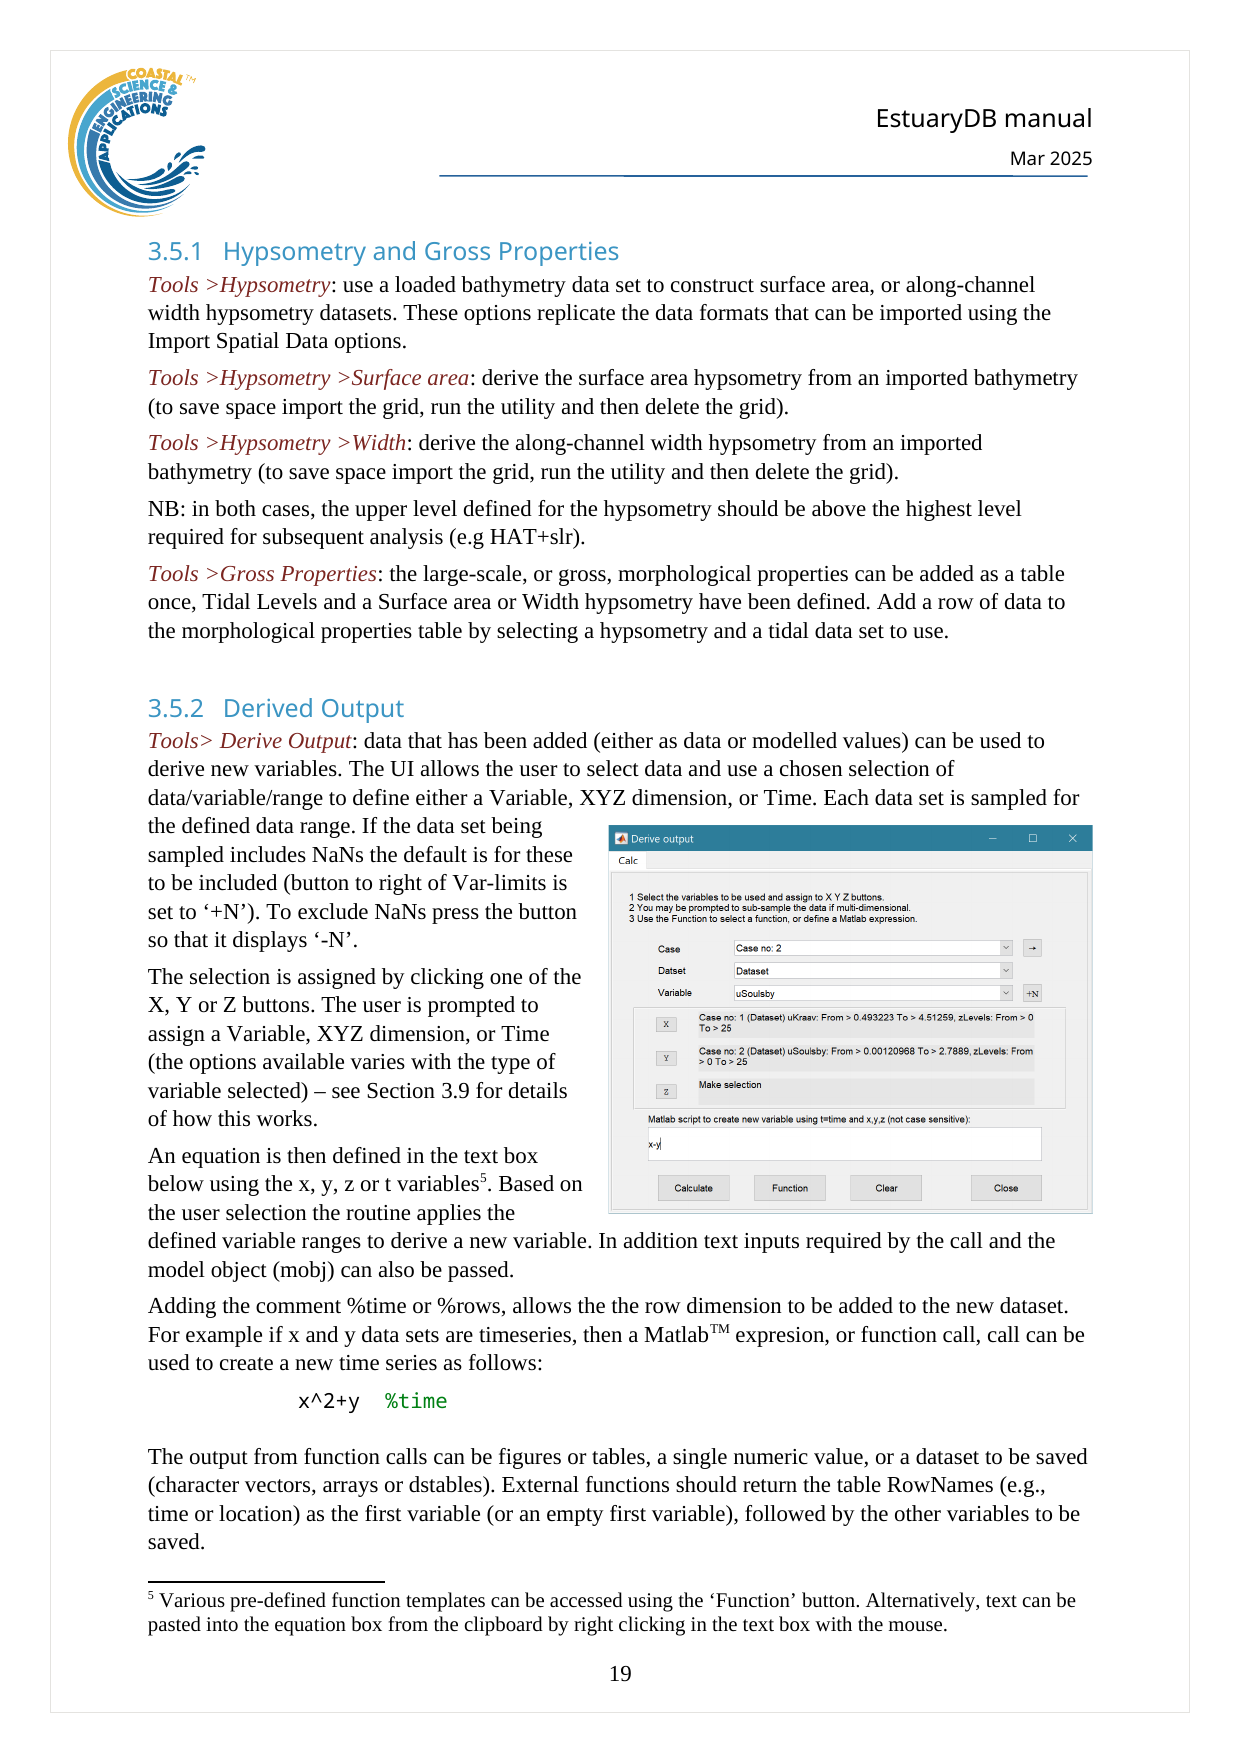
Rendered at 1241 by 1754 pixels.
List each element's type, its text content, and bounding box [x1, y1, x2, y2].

subtitle Derived Output [148, 690, 1093, 724]
text The output from function calls can be figures or tables, a single numeric value, or a dataset to be saved (character vectors, arrays or dstables). External functions should return the table RowNames (e.g., time or location) as the first variable (or an empty first variable), followed by the other variables to be saved. [148, 1443, 1093, 1554]
text Tools >Hypsometry: use a loaded bathymetry data set to construct surface area, or along-channel width hypsometry datasets. These options replicate the data formats that can be imported using the Import Spatial Data options. [148, 271, 1093, 354]
text NB: in both cases, the upper level defined for the hypsometry should be above the highest level required for subsequent analysis (e.g HAT+slr). [148, 495, 1093, 549]
text x^2+y %time [223, 1386, 1093, 1414]
text Tools >Hypsometry >Width: derive the along-channel width hypsometry from an imported bathymetry (to save space import the grid, run the utility and then delete the grid). [148, 429, 1093, 484]
text The selection is assigned by clicking one of the X, Y or Z buttons. The user is prompted to assign a Variable, XYZ dimension, or Time (the options available varies with the type of variable selected) – see Section 3.9 for details of how this works. [148, 963, 608, 1131]
subtitle Hypsometry and Gross Properties [148, 234, 1093, 268]
text Adding the comment %time or %rows, allows the the row dimension to be added to the new dataset. For example if x and y data sets are timeseries, then a MatlabTM expresion, or function call, call can be used to create a new time series as follows: [148, 1292, 1093, 1376]
text An equation is then defined in the text box below using the x, y, z or t variables. Based on the user selection the routine applies the defined variable ranges to derive a new variable. In addition text inputs required by the call and the model object (mobj) can also be passed. [148, 1142, 1093, 1282]
text Tools >Gross Properties: the large-scale, or gross, morphological properties can be added as a table once, Tidal Levels and a Surface area or Width hypsometry have been defined. Add a row of data to the morphological properties table by selecting a hypsometry and a tidal data set to use. [148, 560, 1093, 643]
text Tools >Hypsometry >Surface area: derive the surface area hypsometry from an imported bathymetry (to save space import the grid, run the utility and then delete the grid). [148, 364, 1093, 419]
picture [608, 825, 1093, 1214]
text Tools> Derive Output: data that has been added (either as data or modelled values) can be used to derive new variables. The UI allows the user to select data and use a chosen selection of data/variable/range to define either a Variable, XYZ dimension, or Time. Each data set is sampled for the defined data range. If the data set being sampled includes NaNs the default is for these to be included (button to right of Var-limits is set to ‘+N’). To exclude NaNs press the button so that it displays ‘-N’. [148, 727, 1093, 952]
